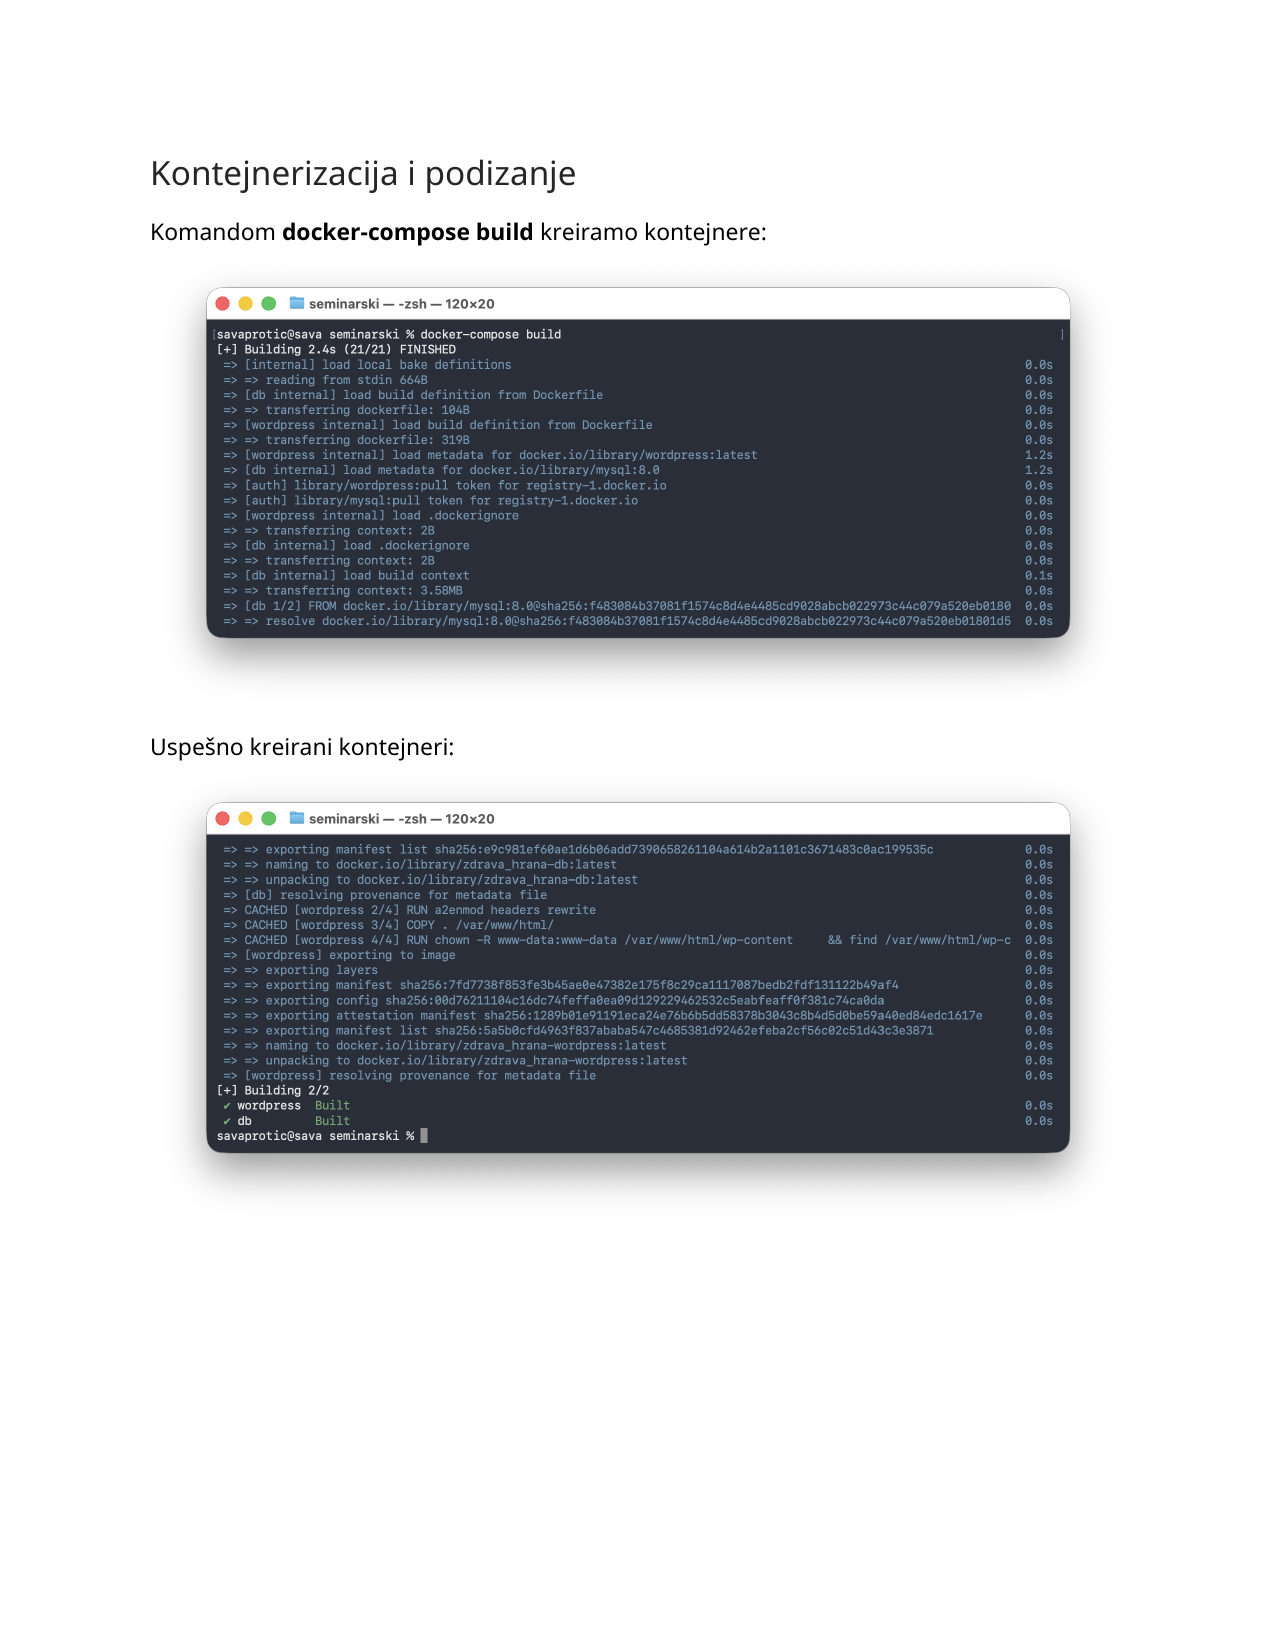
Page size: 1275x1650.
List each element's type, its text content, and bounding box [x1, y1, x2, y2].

picture [150, 249, 1125, 712]
picture [150, 764, 1125, 1227]
text Kontejnerizacija i podizanje [150, 150, 1125, 195]
text Komandom docker-compose build kreiramo kontejnere: [150, 216, 1125, 249]
text Uspešno kreirani kontejneri: [150, 731, 1125, 764]
